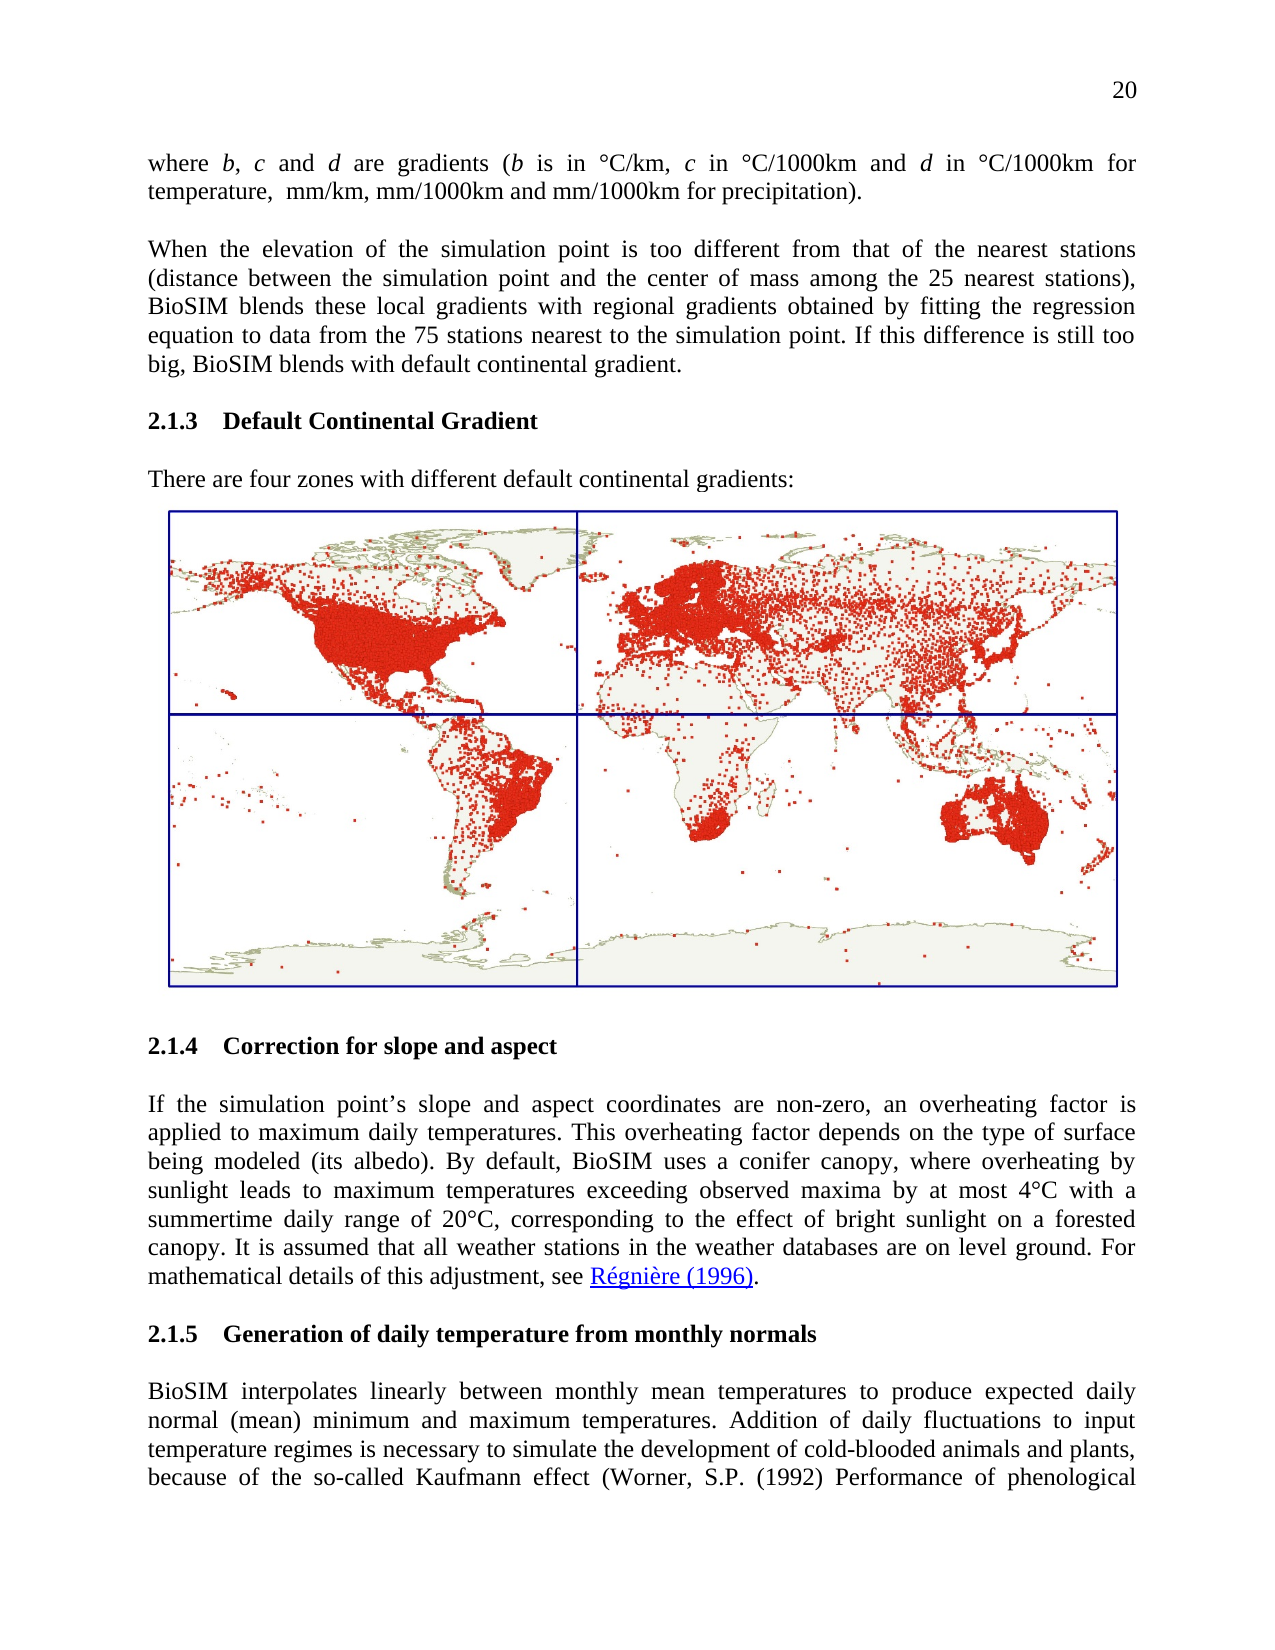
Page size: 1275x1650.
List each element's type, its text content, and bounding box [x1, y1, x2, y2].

text If the simulation point’s slope and aspect coordinates are non-zero, an overheating factor is applied to maximum daily temperatures. This overheating factor depends on the type of surface being modeled (its albedo). By default, BioSIM uses a conifer canopy, where overheating by sunlight leads to maximum temperatures exceeding observed maxima by at most 4°C with a summertime daily range of 20°C, corresponding to the effect of bright sunlight on a forested canopy. It is assumed that all weather stations in the weather databases are on level ground. For mathematical details of this adjustment, see Régnière (1996). [148, 1089, 1137, 1290]
picture [147, 492, 1137, 1003]
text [148, 1376, 1137, 1491]
subtitle Correction for slope and aspect [148, 1031, 1137, 1060]
subtitle Generation of daily temperature from monthly normals [148, 1319, 1137, 1347]
subtitle Default Continental Gradient [148, 406, 1137, 435]
list There are four zones with different default continental gradients: [148, 464, 1137, 492]
list where b, c and d are gradients (b is in °C/km, c in °C/1000km and d in °C/1000km for temperature, mm/km, mm/1000km and mm/1000km for precipitation). [148, 148, 1137, 205]
list When the elevation of the simulation point is too different from that of the nearest stations (distance between the simulation point and the center of mass among the 25 nearest stations), BioSIM blends these local gradients with regional gradients obtained by fitting the regression equation to data from the 75 stations nearest to the simulation point. If this difference is still too big, BioSIM blends with default continental gradient. [148, 234, 1137, 378]
